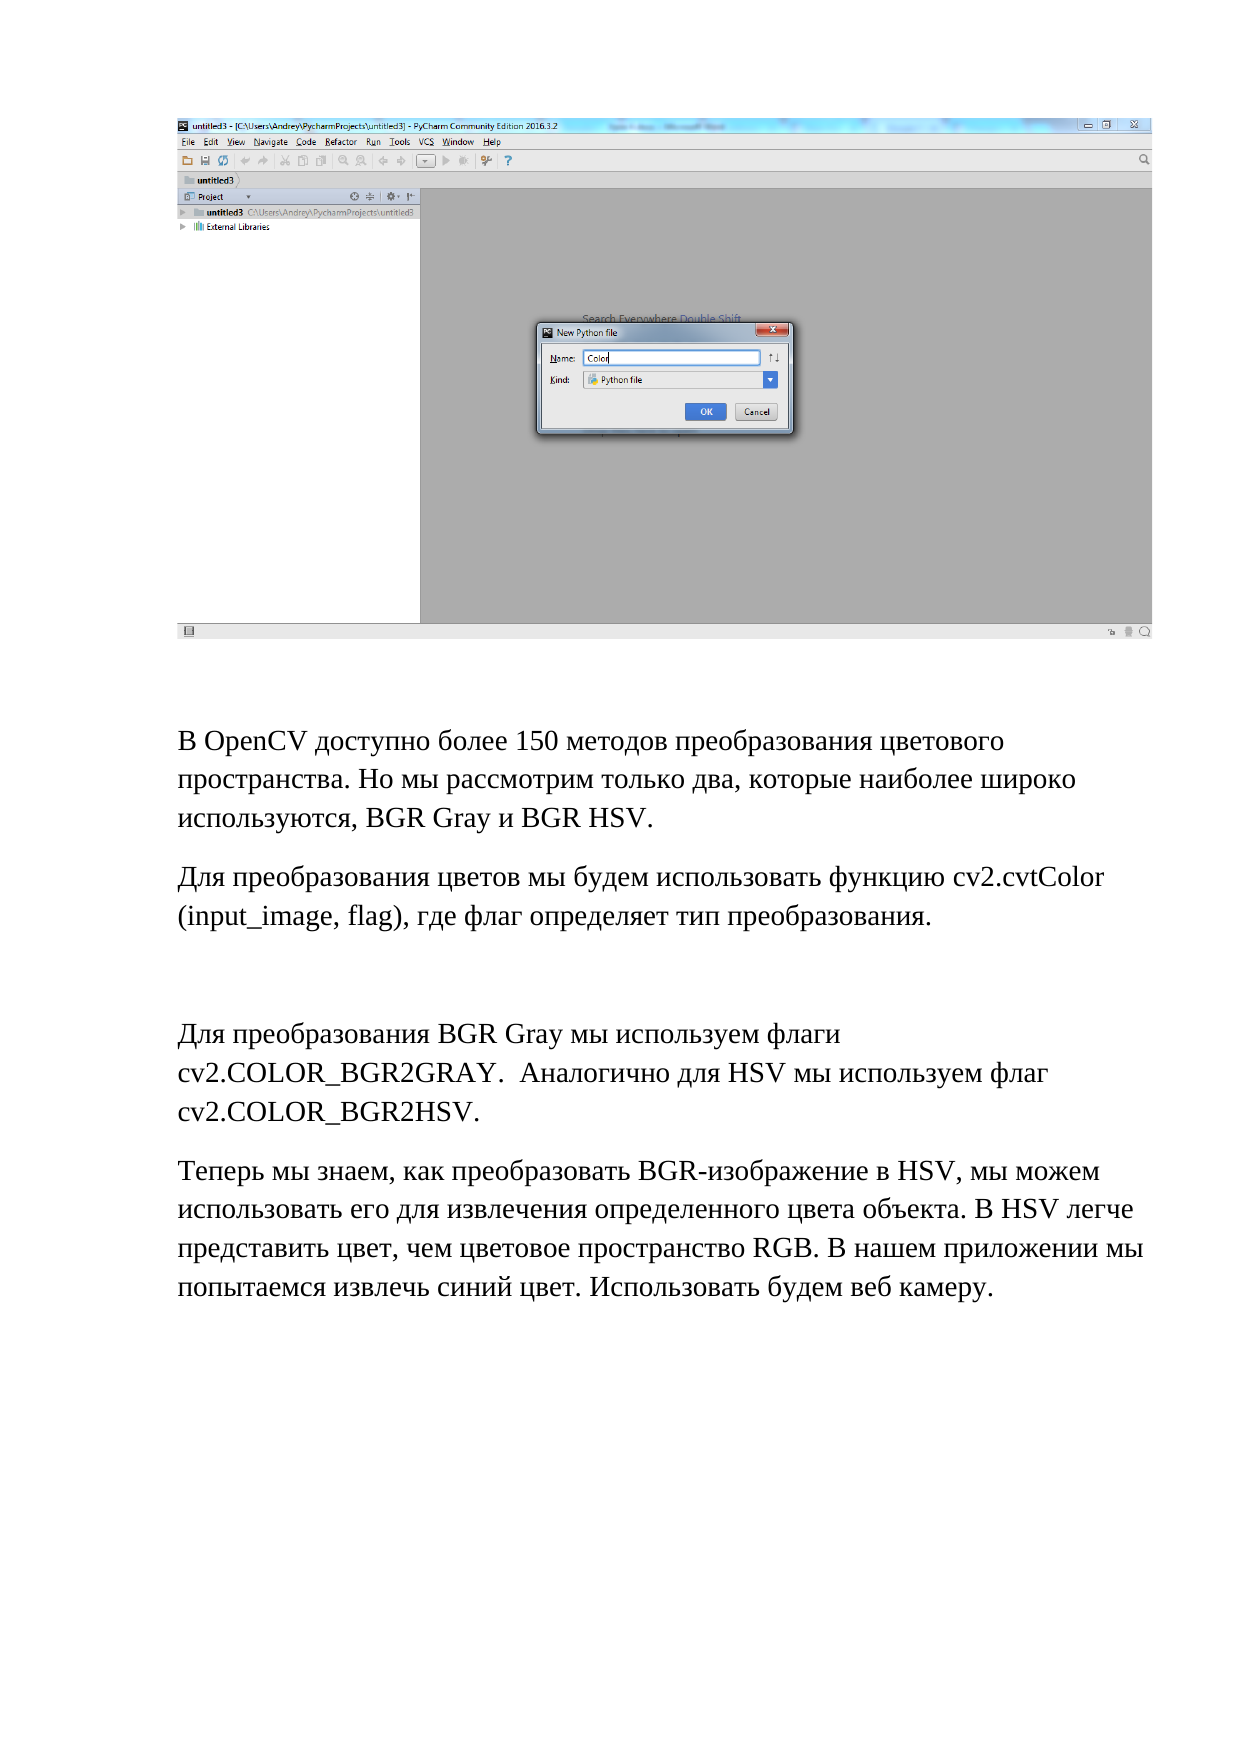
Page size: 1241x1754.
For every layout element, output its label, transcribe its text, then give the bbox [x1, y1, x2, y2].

text Для преобразования цветов мы будем использовать функцию cv2.cvtColor (input_image, flag), где флаг определяет тип преобразования. [177, 859, 1152, 931]
text Для преобразования BGR Gray мы используем флаги cv2.COLOR_BGR2GRAY. Аналогично для HSV мы используем флаг cv2.COLOR_BGR2HSV. [177, 1017, 1152, 1127]
text В OpenCV доступно более 150 методов преобразования цветового пространства. Но мы рассмотрим только два, которые наиболее широко используются, BGR Gray и BGR HSV. [177, 723, 1152, 833]
picture [177, 118, 1153, 639]
text Теперь мы знаем, как преобразовать BGR-изображение в HSV, мы можем использовать его для извлечения определенного цвета объекта. В HSV легче представить цвет, чем цветовое пространство RGB. В нашем приложении мы попытаемся извлечь синий цвет. Использовать будем веб камеру. [177, 1153, 1152, 1302]
